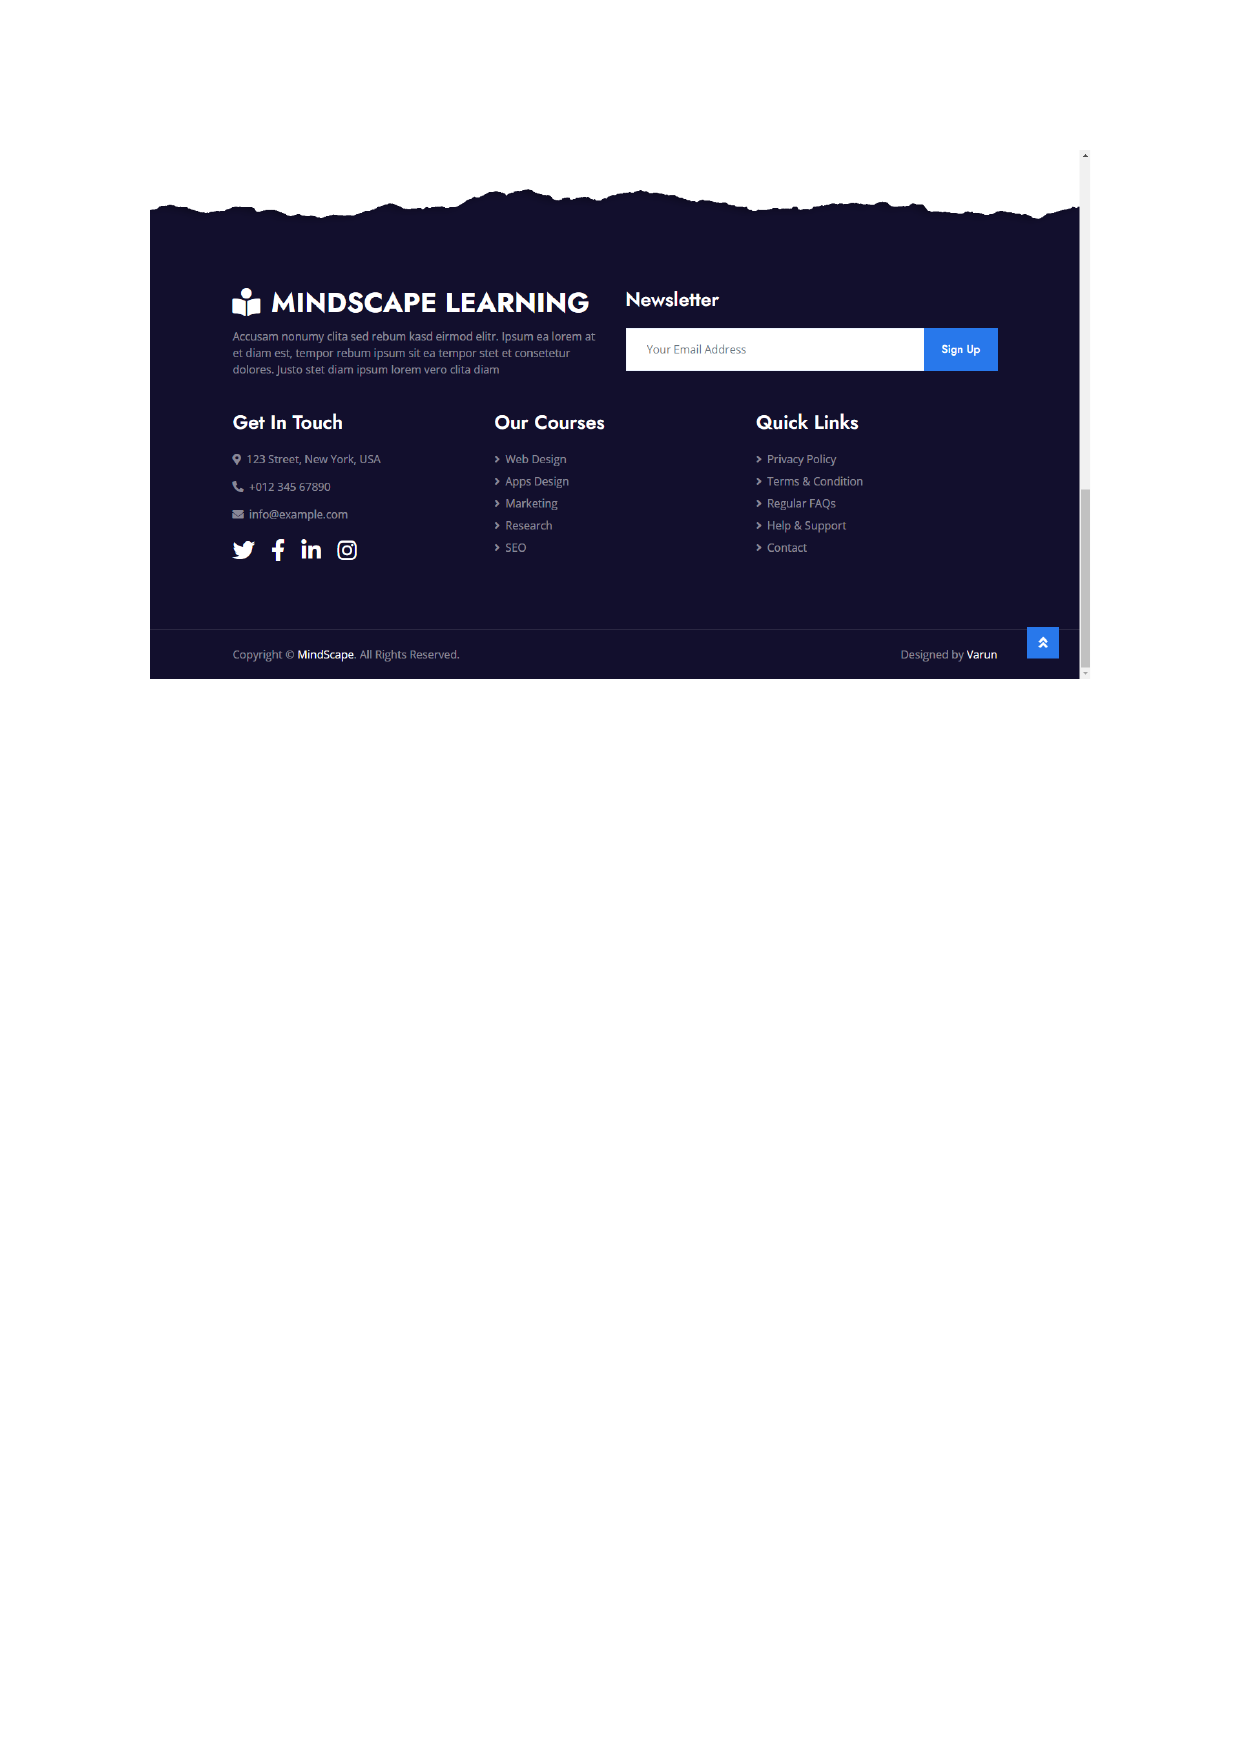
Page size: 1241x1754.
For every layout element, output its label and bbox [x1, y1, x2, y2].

picture [150, 150, 1091, 679]
